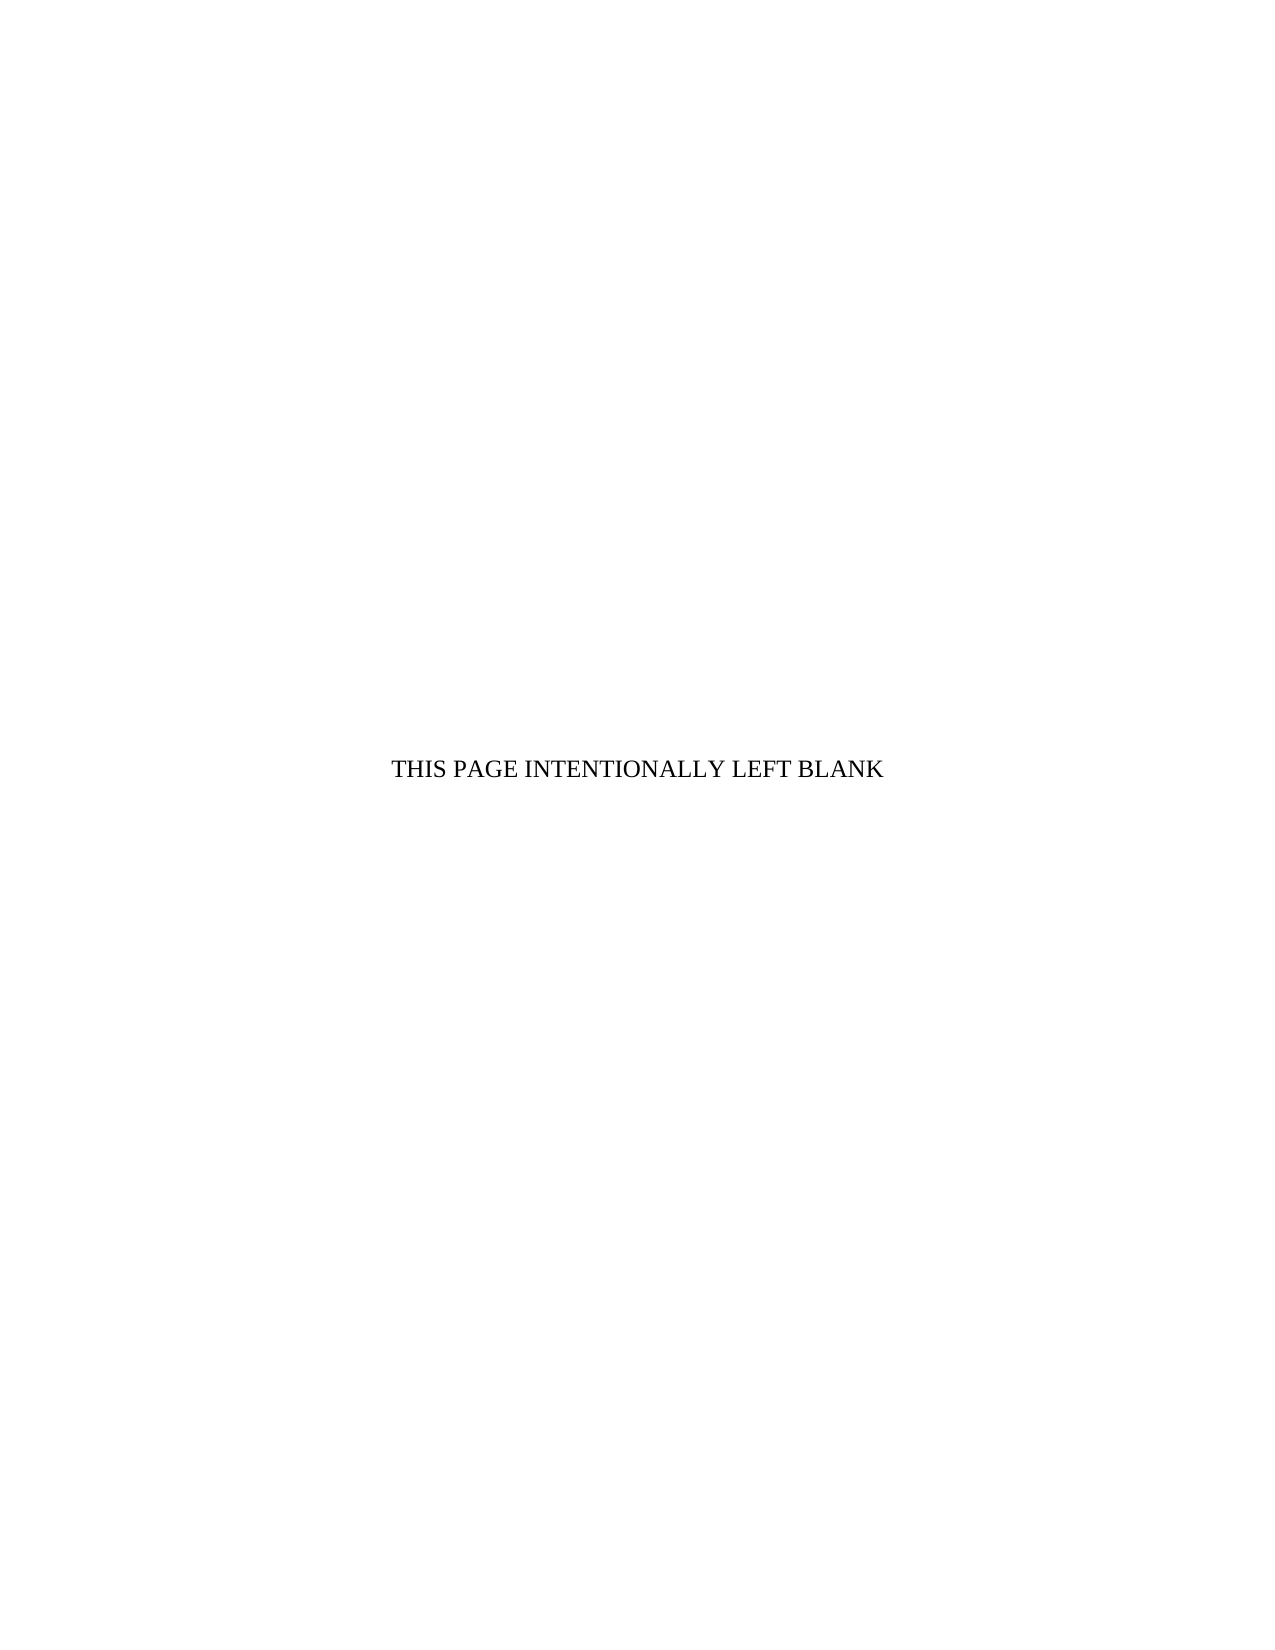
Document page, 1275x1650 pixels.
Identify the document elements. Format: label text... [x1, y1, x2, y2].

text This page intentionally left blank [187, 754, 1087, 782]
